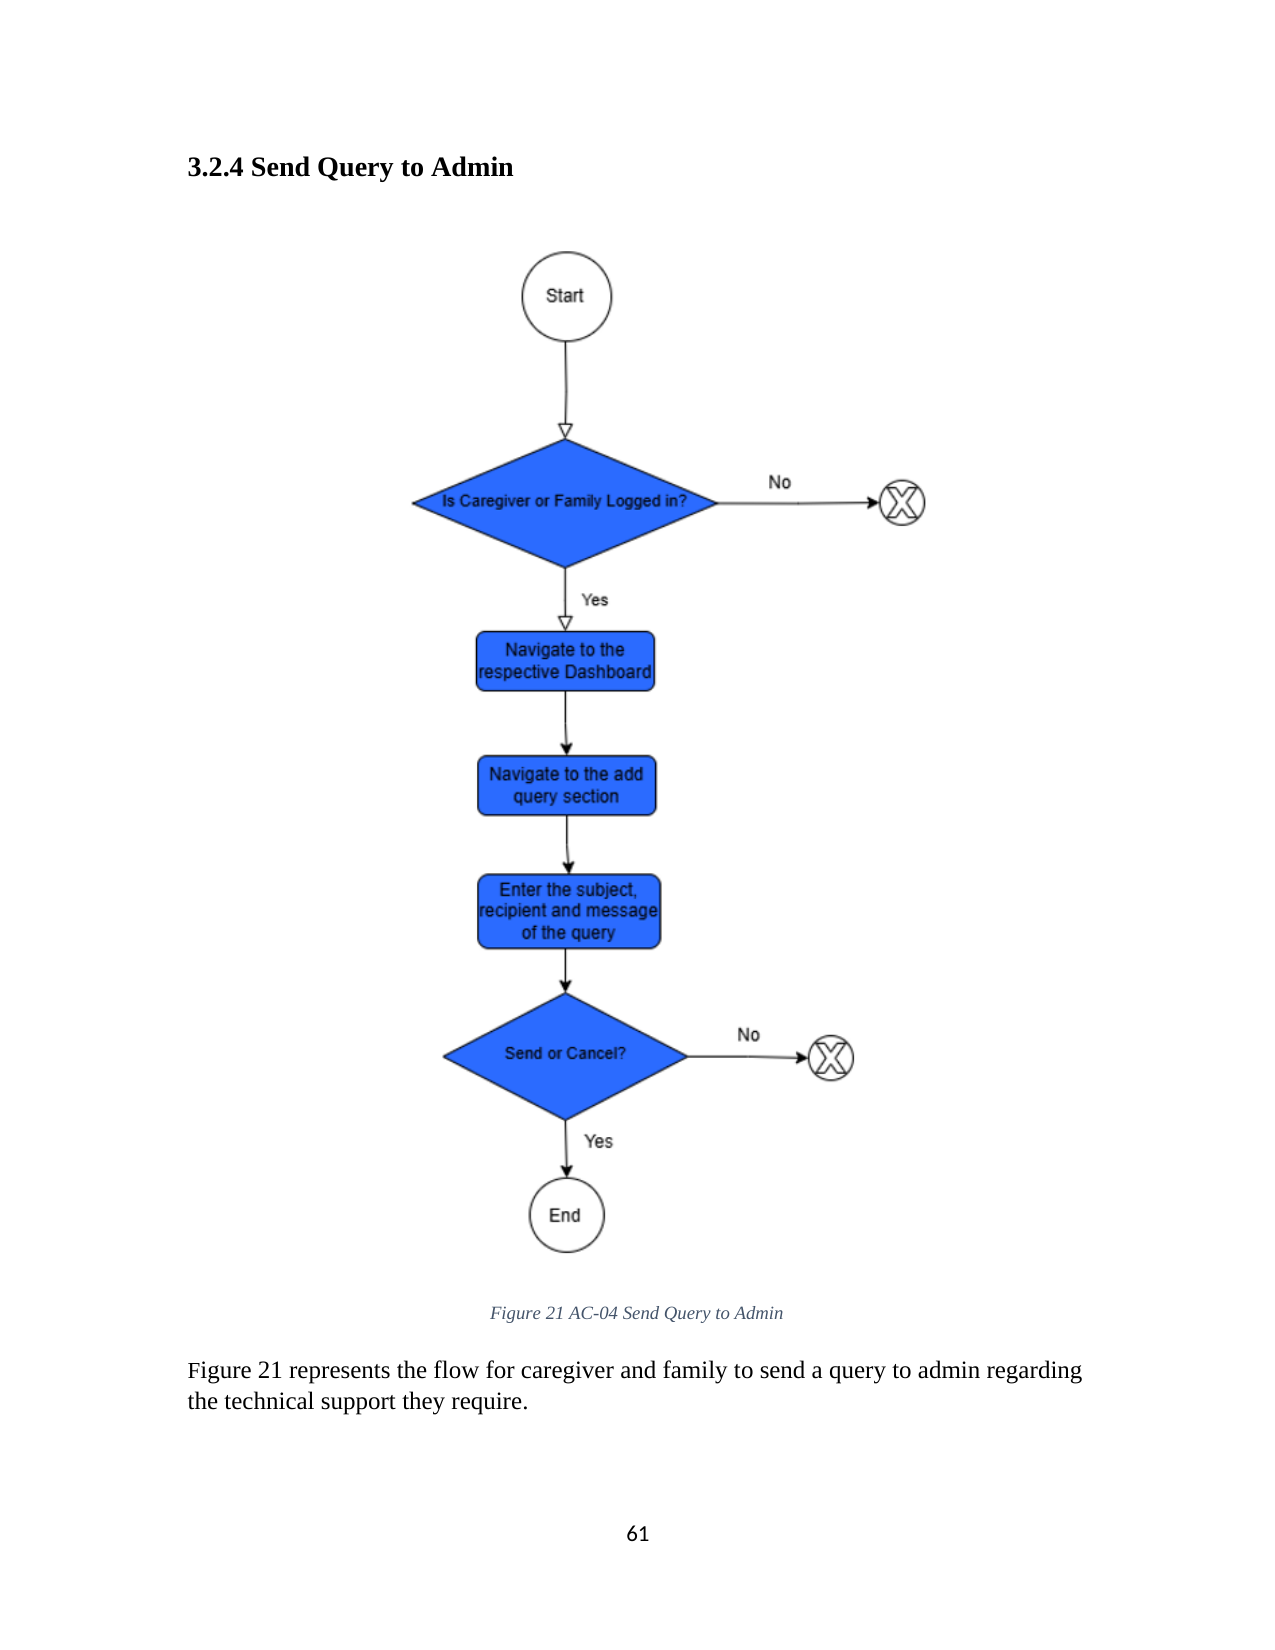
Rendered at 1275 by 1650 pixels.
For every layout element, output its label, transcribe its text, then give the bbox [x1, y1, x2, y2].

subtitle 3.2.4 Send Query to Admin [187, 150, 1087, 182]
text Figure 21 AC-04 Send Query to Admin [187, 1302, 1087, 1324]
picture [254, 211, 1021, 1272]
text Figure 21 represents the flow for caregiver and family to send a query to admin regarding the technical support they require. [187, 1355, 1087, 1415]
